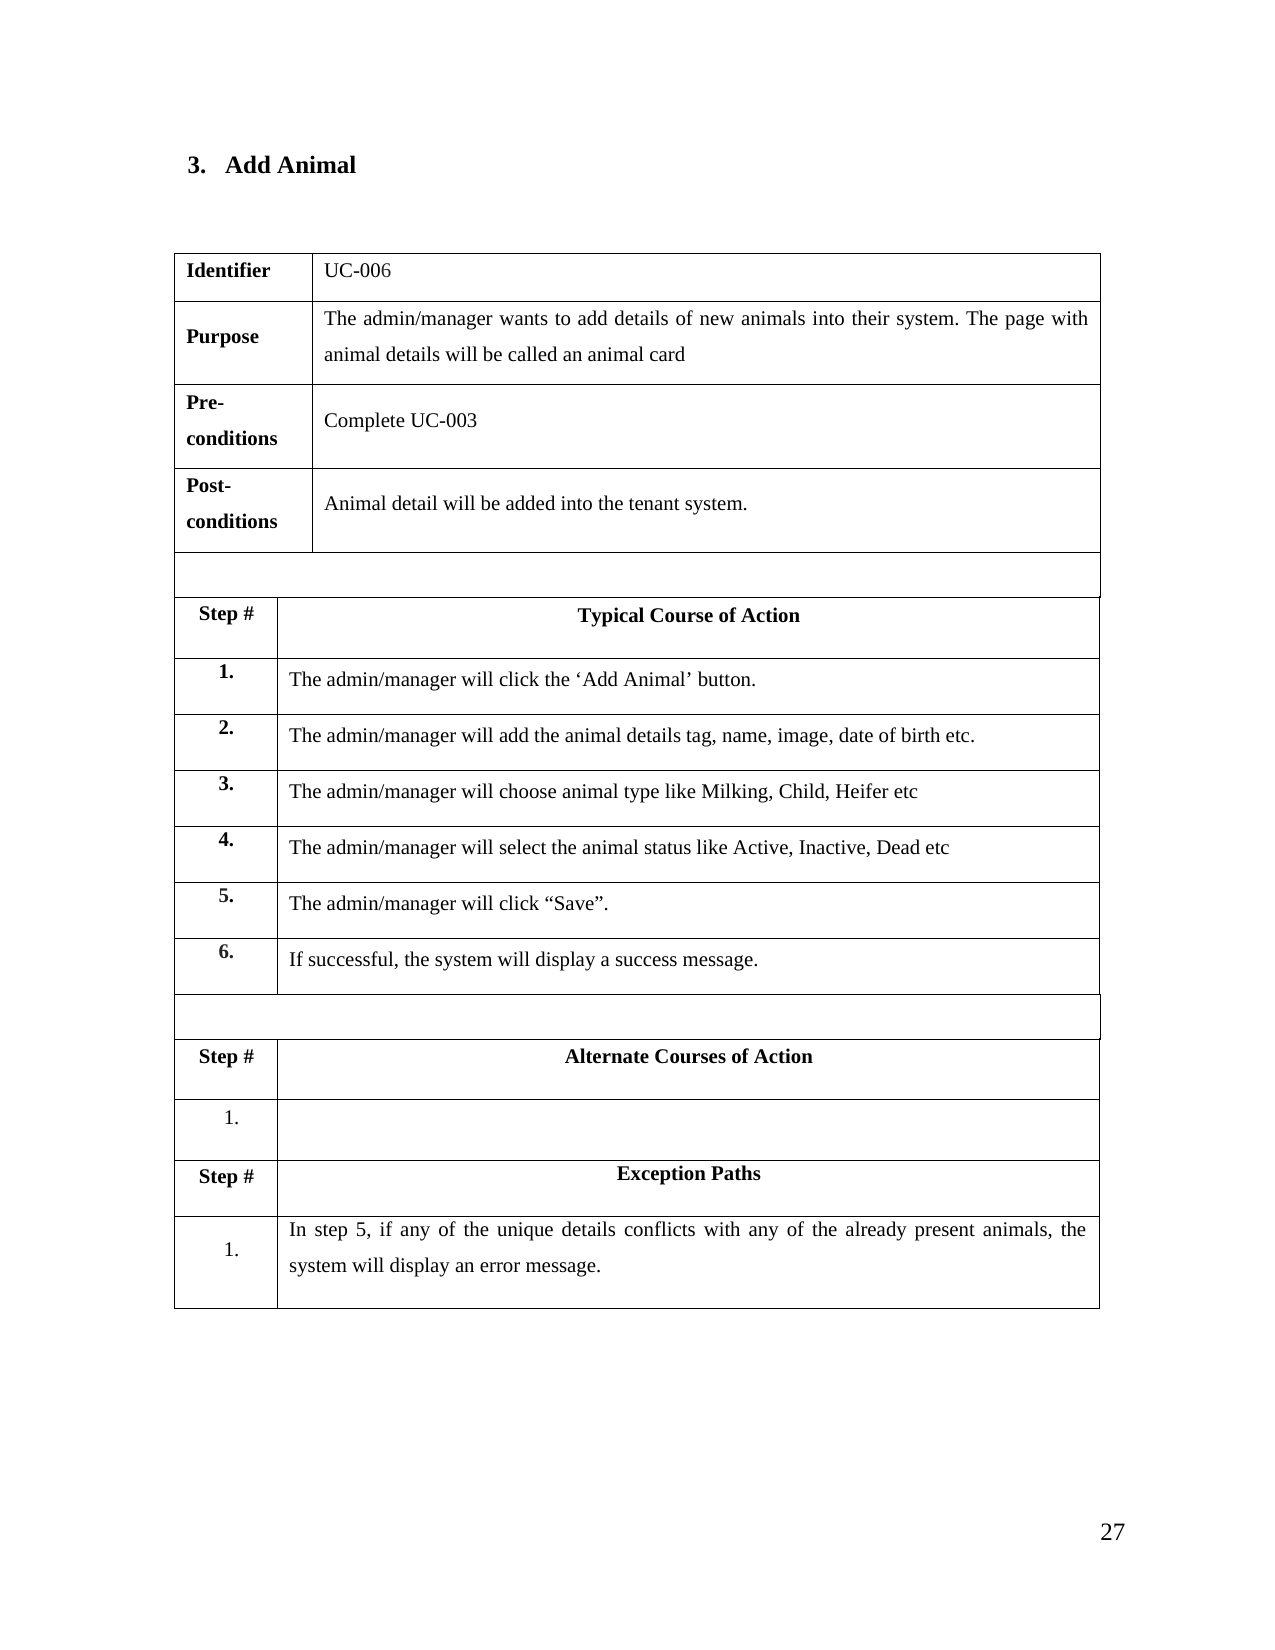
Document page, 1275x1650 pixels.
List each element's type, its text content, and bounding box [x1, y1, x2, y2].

table_cell 1. [175, 1217, 277, 1308]
table_cell Animal detail will be added into the tenant system. [313, 469, 1100, 552]
table_cell Alternate Courses of Action [278, 1040, 1099, 1099]
table_cell 1. [175, 659, 277, 713]
table_cell Complete UC-003 [313, 385, 1100, 468]
table_cell Step # [175, 598, 277, 657]
table_cell The admin/manager will click the ‘Add Animal’ button. [278, 659, 1099, 713]
table_cell The admin/manager will add the animal details tag, name, image, date of birth etc. [278, 715, 1099, 769]
table_cell [175, 995, 1100, 1039]
table_cell Exception Paths [278, 1161, 1099, 1216]
table_cell Post-conditions [175, 469, 312, 552]
table_cell 6. [175, 939, 277, 994]
table_cell The admin/manager will click “Save”. [278, 883, 1099, 938]
table_cell [175, 553, 1100, 597]
table_cell Typical Course of Action [278, 598, 1099, 657]
table_cell [278, 1100, 1099, 1159]
table_cell 4. [175, 827, 277, 882]
table_cell Step # [175, 1161, 277, 1216]
table_cell 1. [175, 1100, 277, 1159]
table_header UC-006 [313, 254, 1100, 301]
table_cell If successful, the system will display a success message. [278, 939, 1099, 994]
table_cell 2. [175, 715, 277, 769]
table_cell Purpose [175, 302, 312, 384]
table_cell Step # [175, 1040, 277, 1099]
table_cell 3. [175, 771, 277, 826]
subtitle Add Animal [187, 150, 1125, 179]
table_cell The admin/manager will choose animal type like Milking, Child, Heifer etc [278, 771, 1099, 826]
table_cell 5. [175, 883, 277, 938]
table_cell The admin/manager wants to add details of new animals into their system. The page with animal details will be called an animal card [313, 302, 1100, 384]
table_cell In step 5, if any of the unique details conflicts with any of the already present animals, the system will display an error message. [278, 1217, 1099, 1308]
table_header Identifier [175, 254, 312, 301]
table_cell The admin/manager will select the animal status like Active, Inactive, Dead etc [278, 827, 1099, 882]
table_cell Pre-conditions [175, 385, 312, 468]
